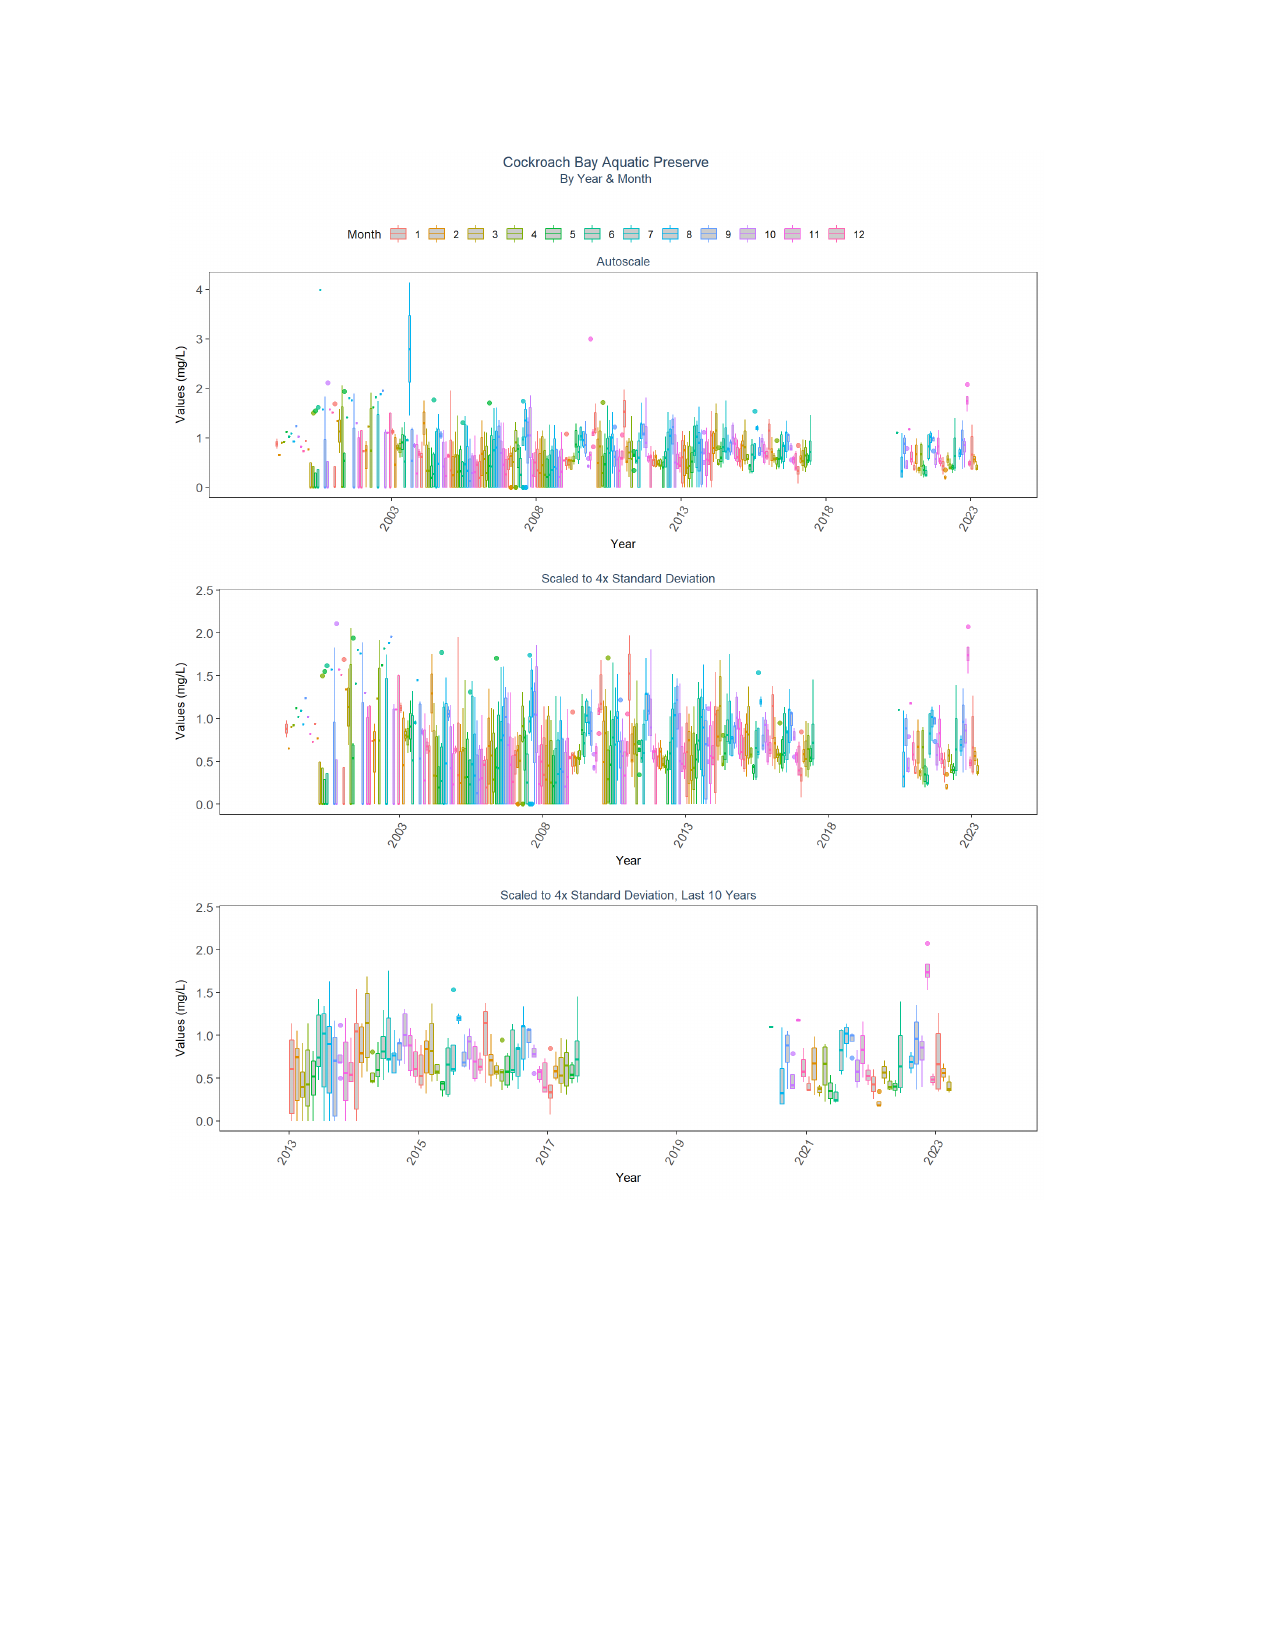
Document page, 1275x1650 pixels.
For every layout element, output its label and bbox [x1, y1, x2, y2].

picture [168, 150, 1044, 1200]
